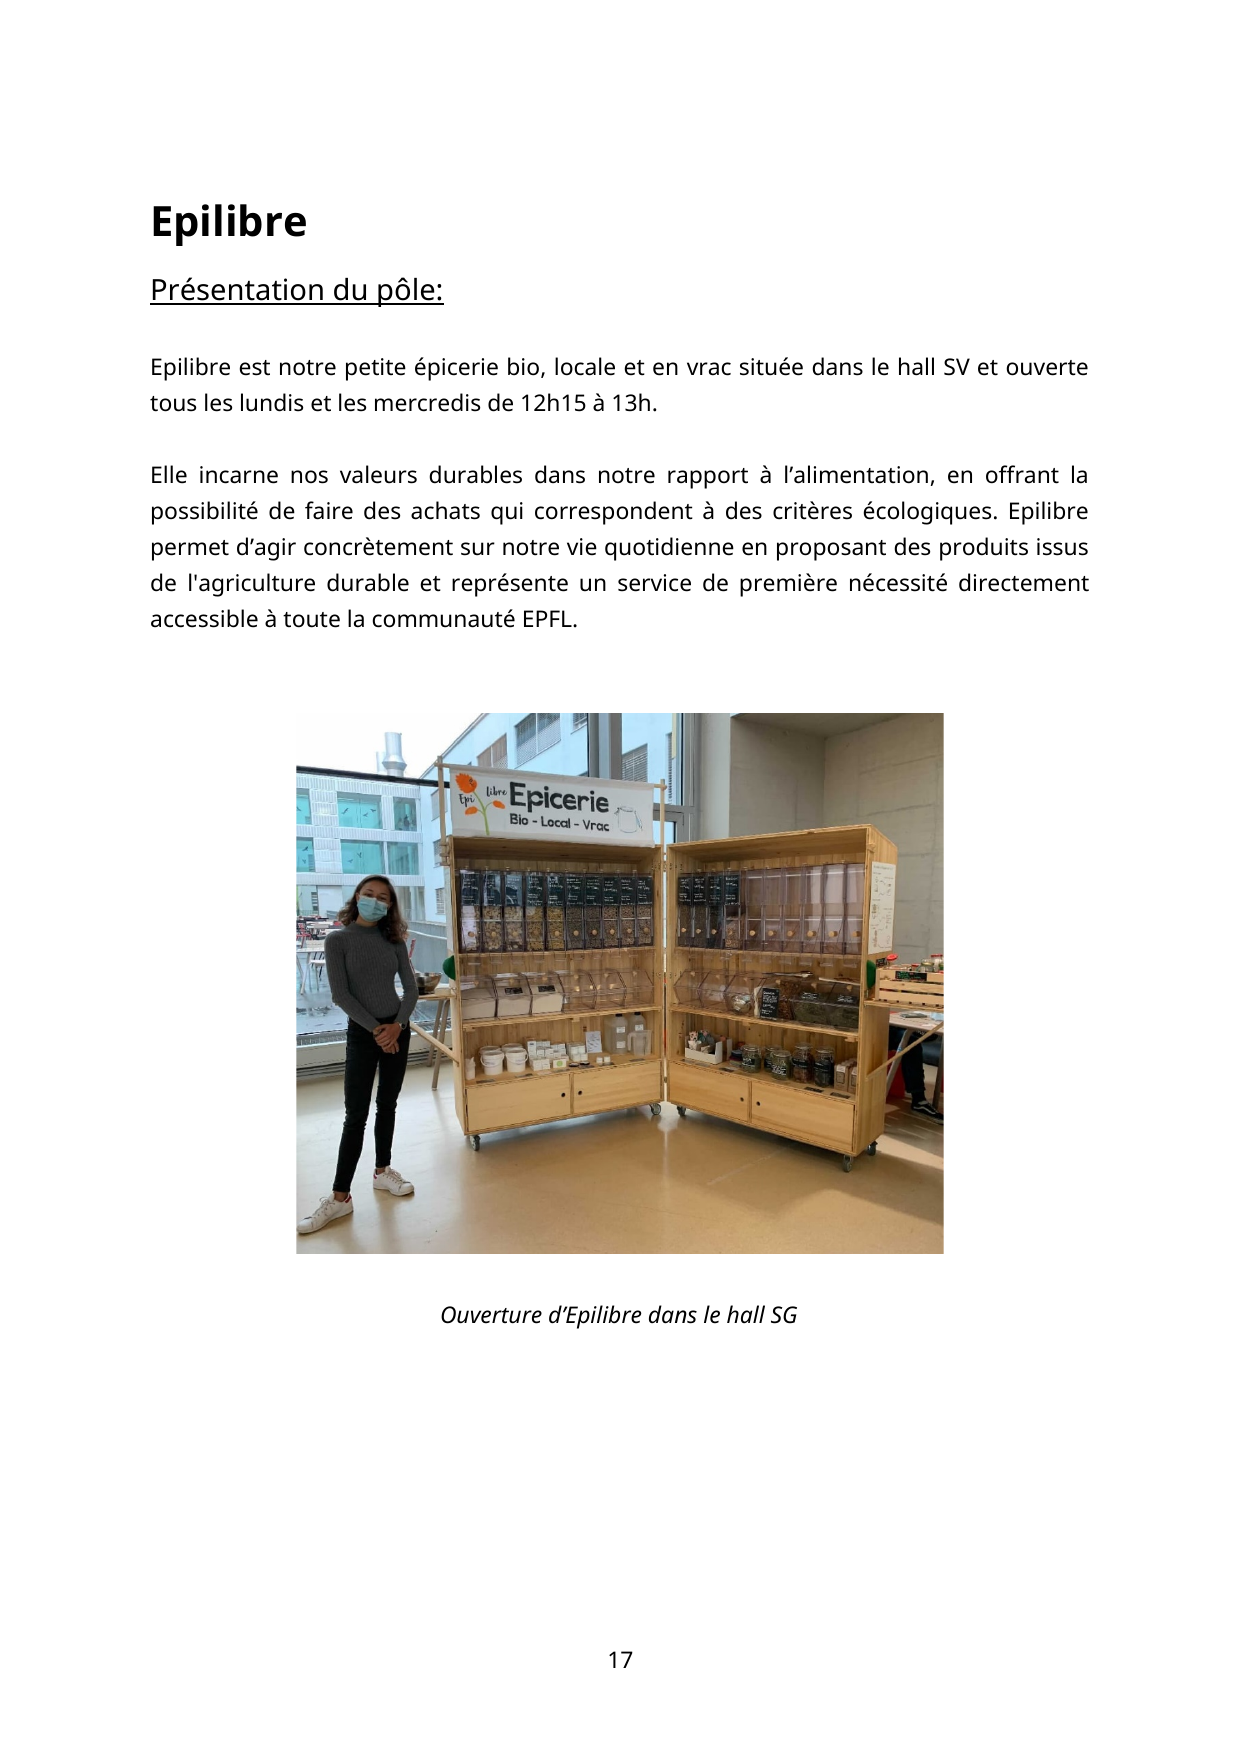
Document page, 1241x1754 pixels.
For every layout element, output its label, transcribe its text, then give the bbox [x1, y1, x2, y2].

picture [296, 713, 944, 1254]
subtitle Epilibre [150, 192, 1090, 248]
subtitle Présentation du pôle: [150, 269, 1090, 309]
text Epilibre est notre petite épicerie bio, locale et en vrac située dans le hall SV et ouverte tous les lundis et les mercredis de 12h15 à 13h. [150, 351, 1090, 418]
text Elle incarne nos valeurs durables dans notre rapport à l’alimentation, en offrant la possibilité de faire des achats qui correspondent à des critères écologiques. Epilibre permet d’agir concrètement sur notre vie quotidienne en proposant des produits issus de l'agriculture durable et représente un service de première nécessité directement accessible à toute la communauté EPFL. [150, 459, 1090, 634]
subtitle Ouverture d’Epilibre dans le hall SG [150, 1299, 1090, 1366]
